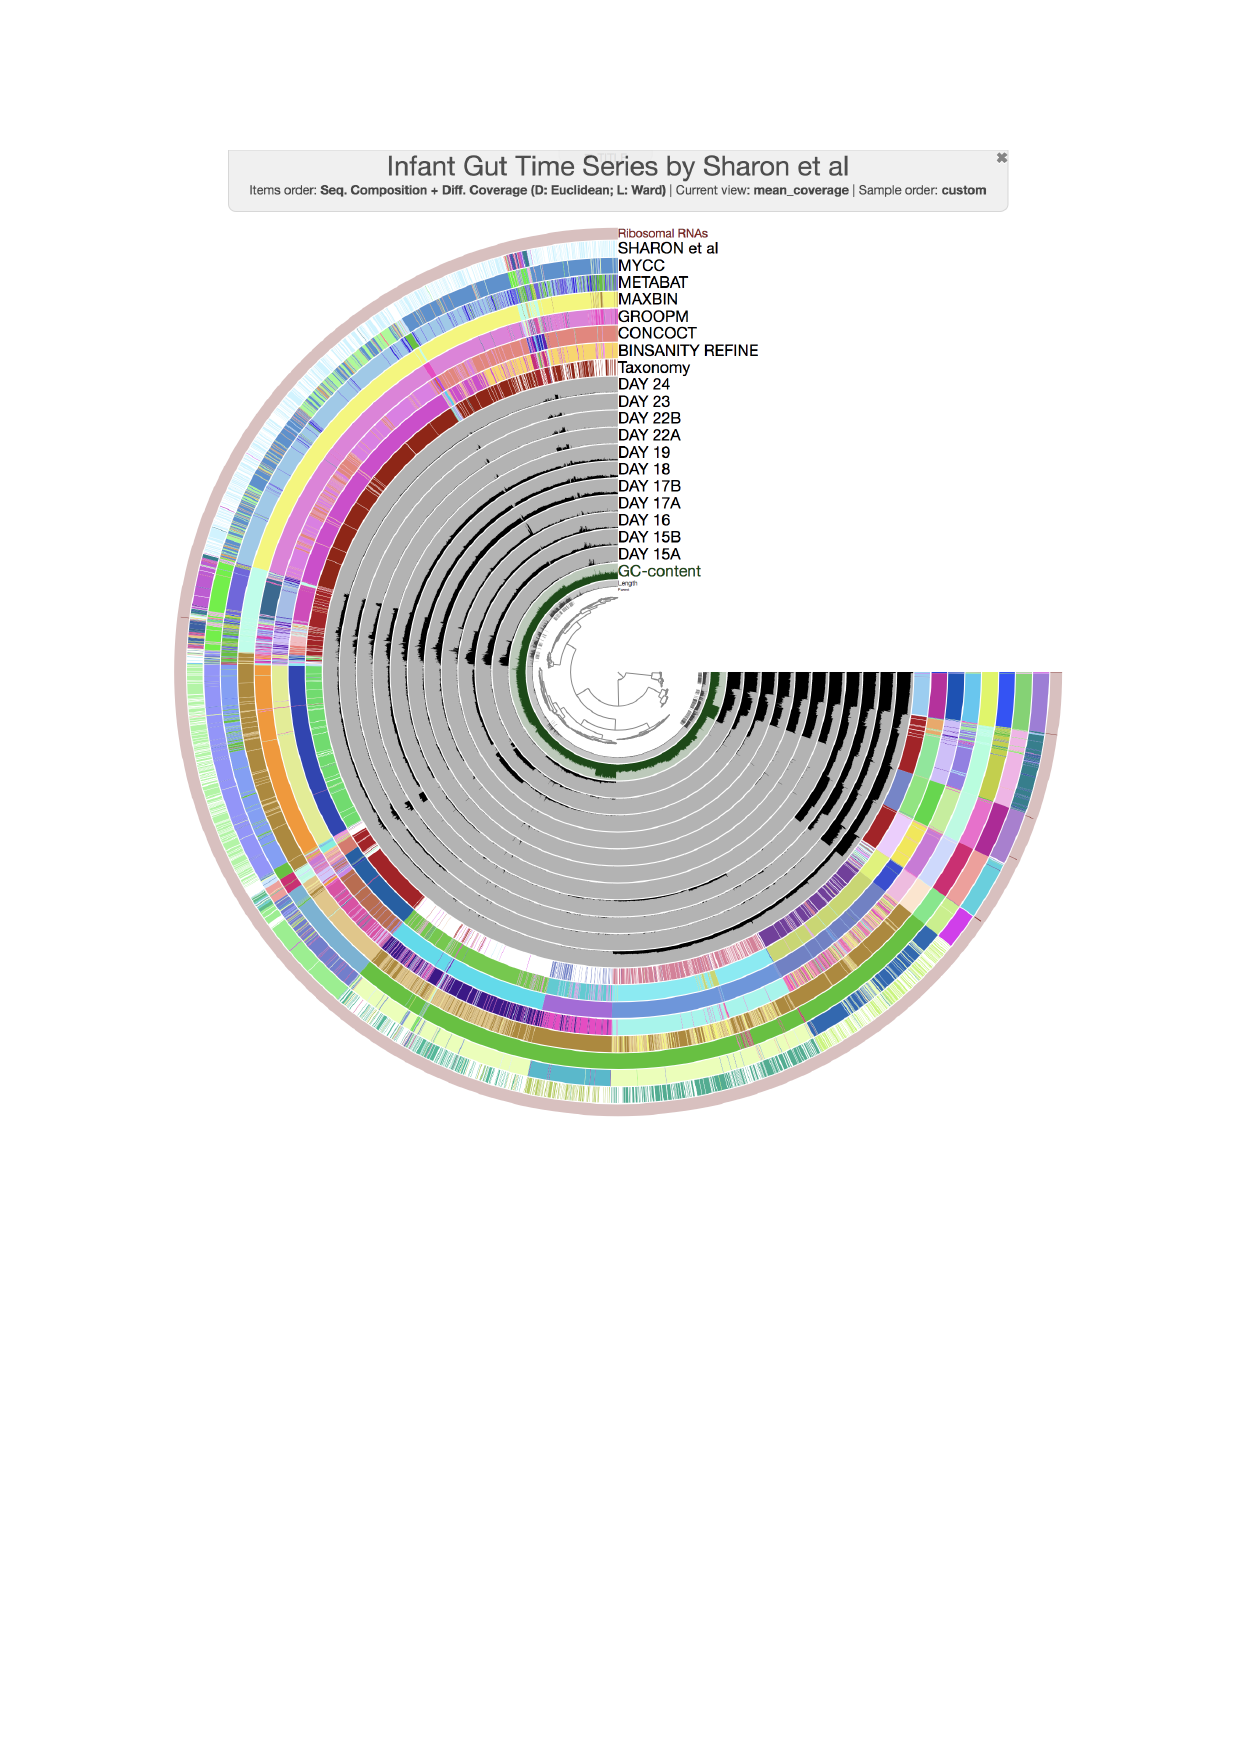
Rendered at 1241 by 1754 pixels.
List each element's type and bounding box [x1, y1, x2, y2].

picture [150, 150, 1091, 1125]
